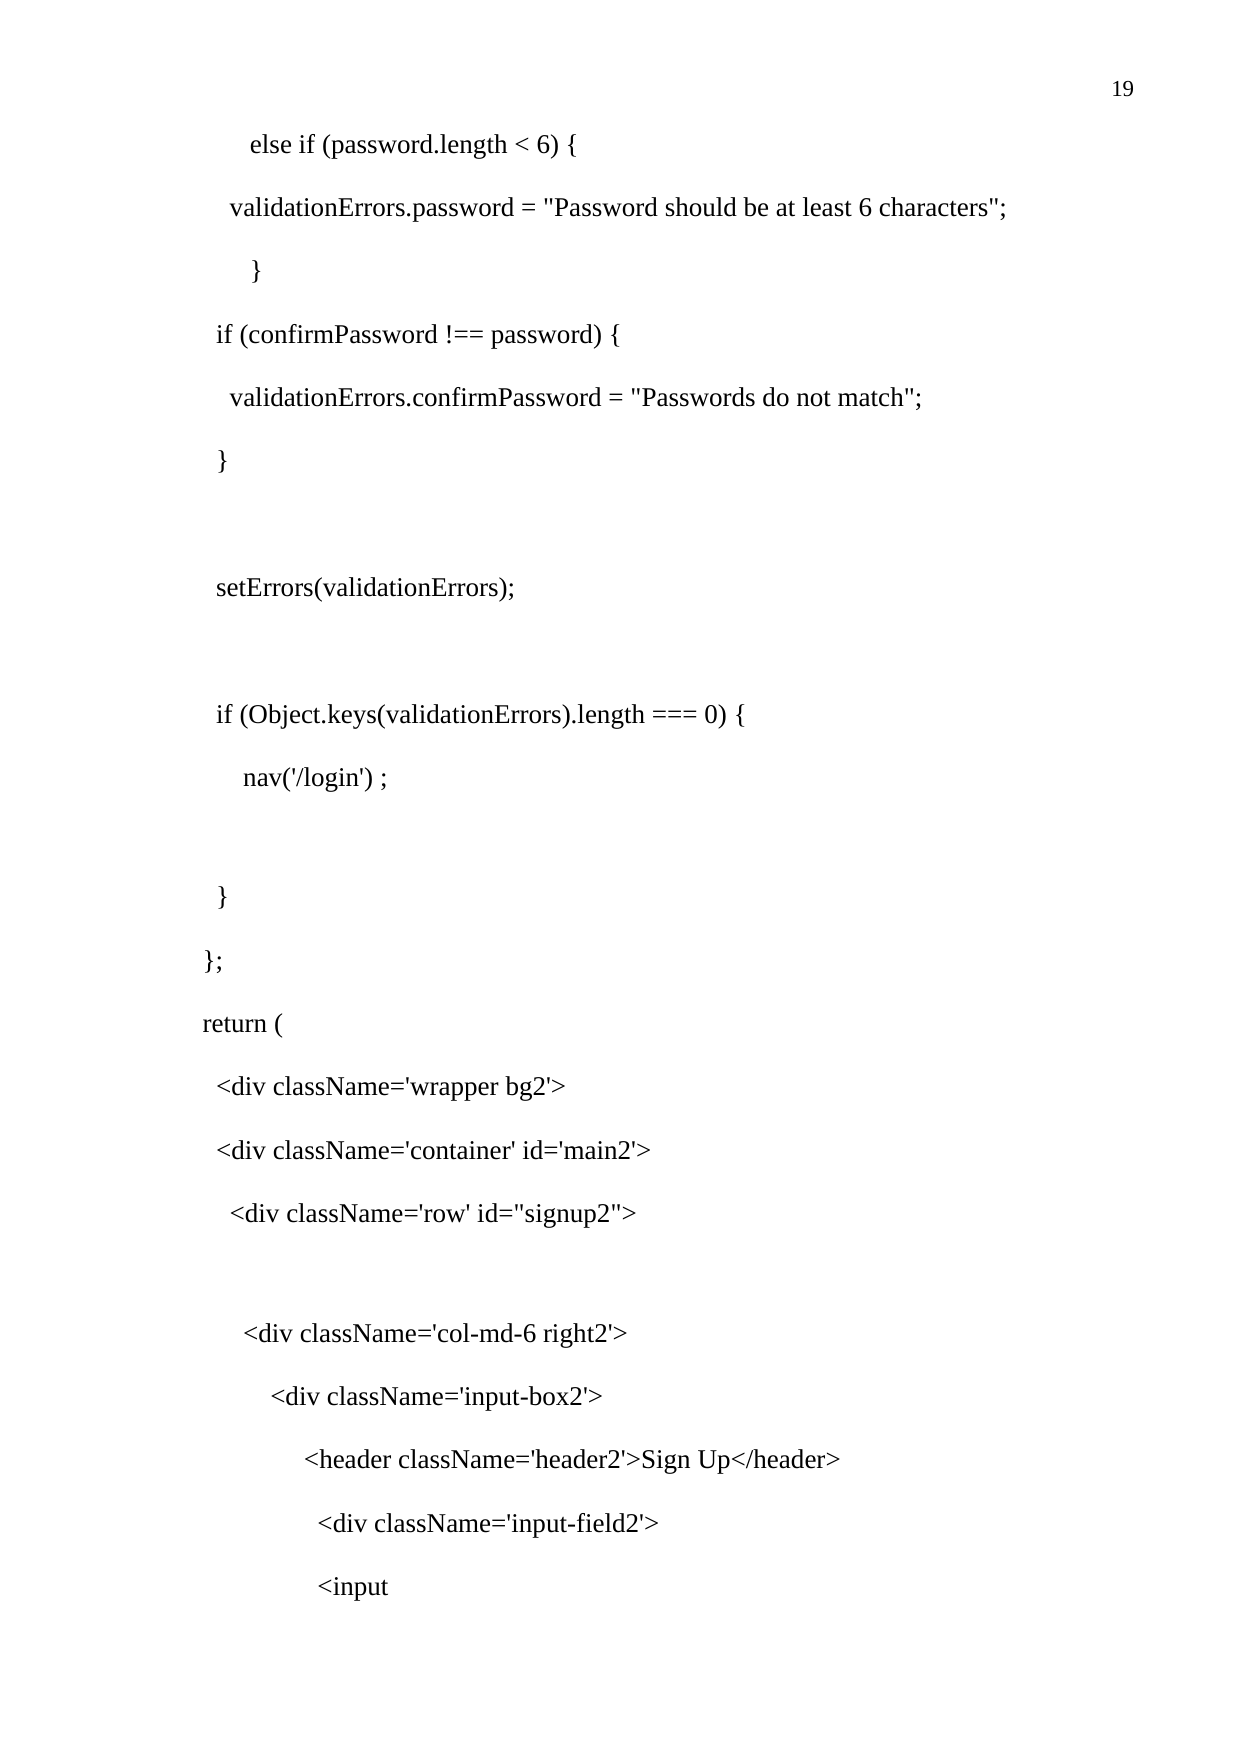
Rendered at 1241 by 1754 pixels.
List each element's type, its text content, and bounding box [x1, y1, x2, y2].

text setErrors(validationErrors); [189, 571, 1134, 602]
text <div className='input-field2'> [189, 1507, 1134, 1538]
text <div className='wrapper bg2'> [189, 1071, 1134, 1102]
text <input [189, 1570, 1134, 1601]
text return ( [189, 1007, 1134, 1038]
text <div className='row' id="signup2"> [189, 1197, 1134, 1228]
text if (confirmPassword !== password) { [189, 318, 1134, 349]
text }; [189, 944, 1134, 975]
text if (Object.keys(validationErrors).length === 0) { [189, 698, 1134, 729]
text } [189, 881, 1134, 912]
text nav('/login') ; [189, 761, 1134, 792]
text <div className='input-box2'> [189, 1380, 1134, 1411]
text } [189, 444, 1134, 476]
text <div className='col-md-6 right2'> [189, 1317, 1134, 1348]
text } [189, 254, 1134, 286]
text else if (password.length < 6) { [189, 128, 1134, 159]
text <header className='header2'>Sign Up</header> [189, 1443, 1134, 1474]
text validationErrors.confirmPassword = "Passwords do not match"; [189, 381, 1134, 412]
text validationErrors.password = "Password should be at least 6 characters"; [189, 191, 1134, 222]
text <div className='container' id='main2'> [189, 1134, 1134, 1165]
